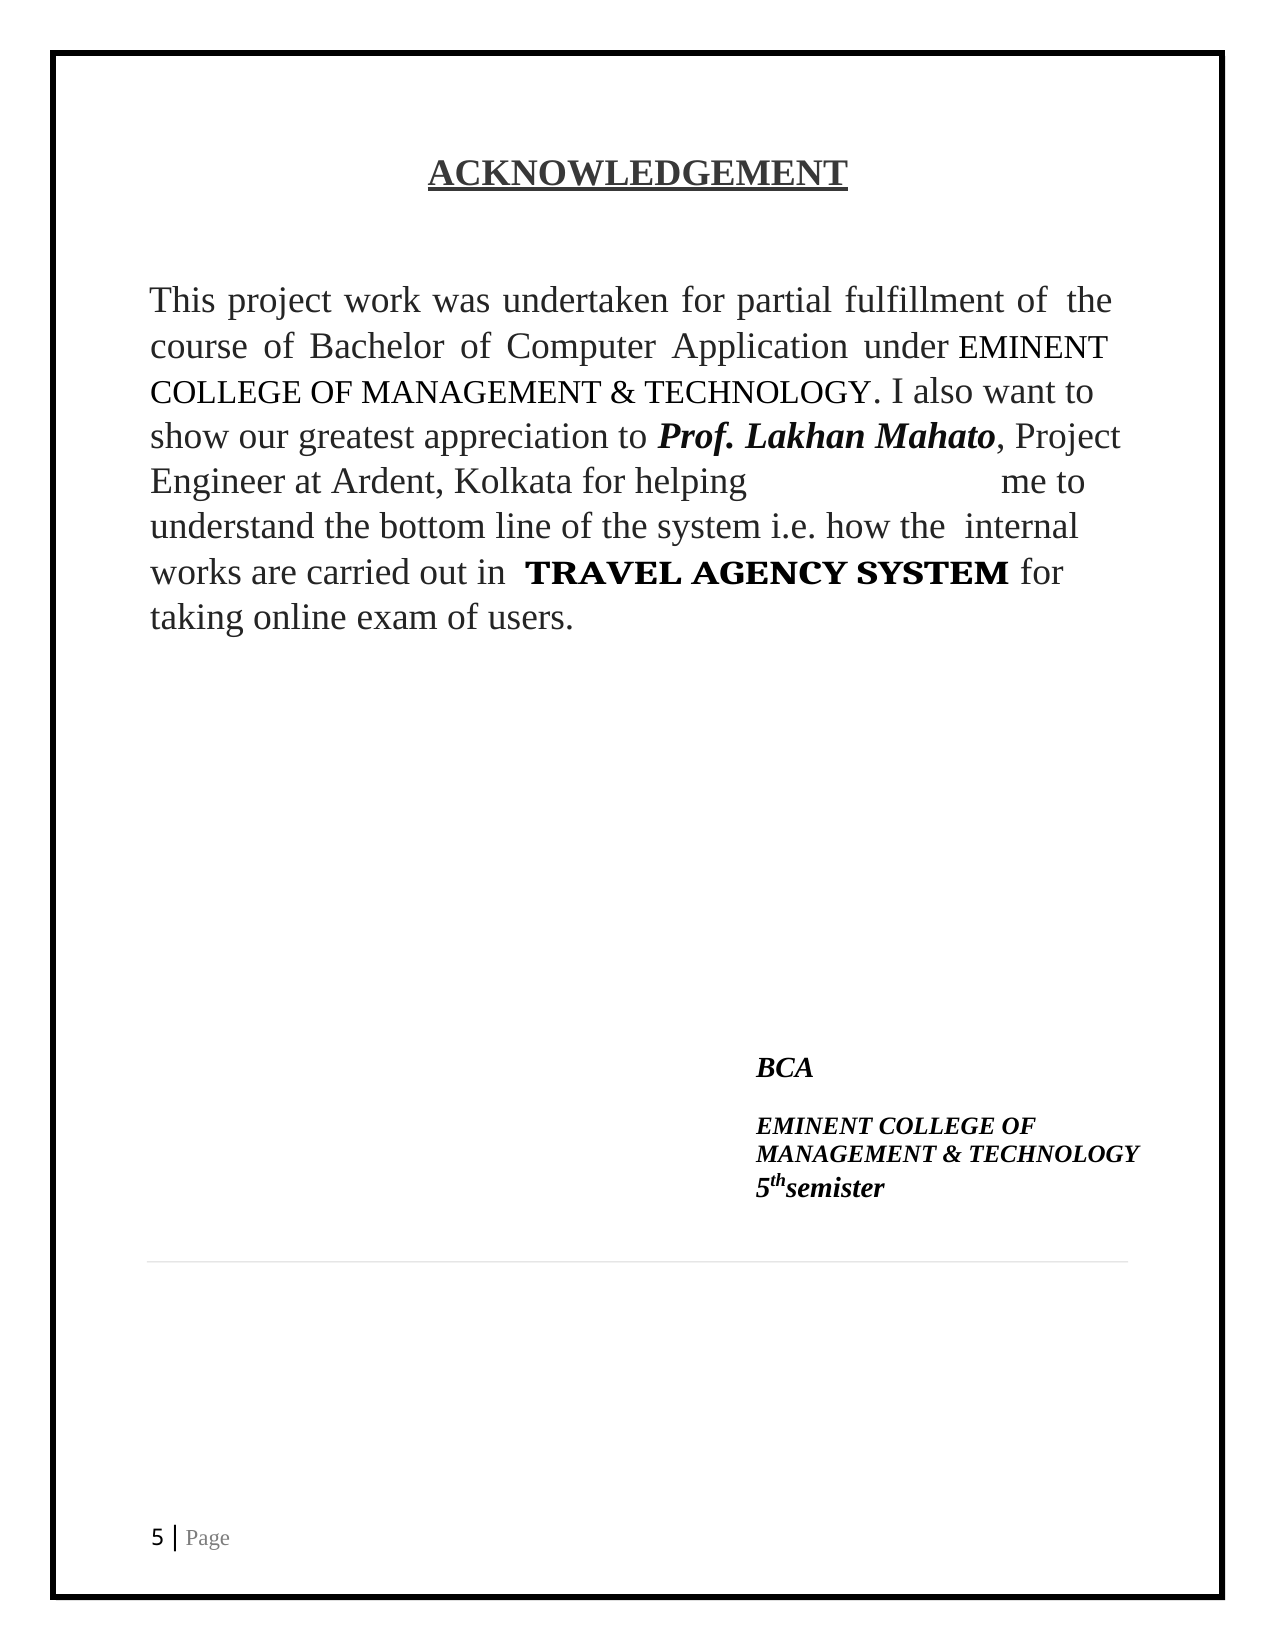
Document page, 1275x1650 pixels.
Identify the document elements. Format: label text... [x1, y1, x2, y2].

text EMINENT COLLEGE OF MANAGEMENT & TECHNOLOGY [756, 1111, 1219, 1168]
text 5thsemister [750, 1169, 1016, 1203]
text ACKNOWLEDGEMENT [97, 150, 1178, 193]
text BCA [756, 1050, 1219, 1084]
text This project work was undertaken for partial fulfillment of the course of Bachelor of Computer Application under EMINENT COLLEGE OF MANAGEMENT & TECHNOLOGY. I also want to show our greatest appreciation to Prof. Lakhan Mahato, Project Engineer at Ardent, Kolkata for helping me to understand the bottom line of the system i.e. how the internal works are carried out in TRAVEL AGENCY SYSTEM for taking online exam of users. [149, 278, 1125, 638]
